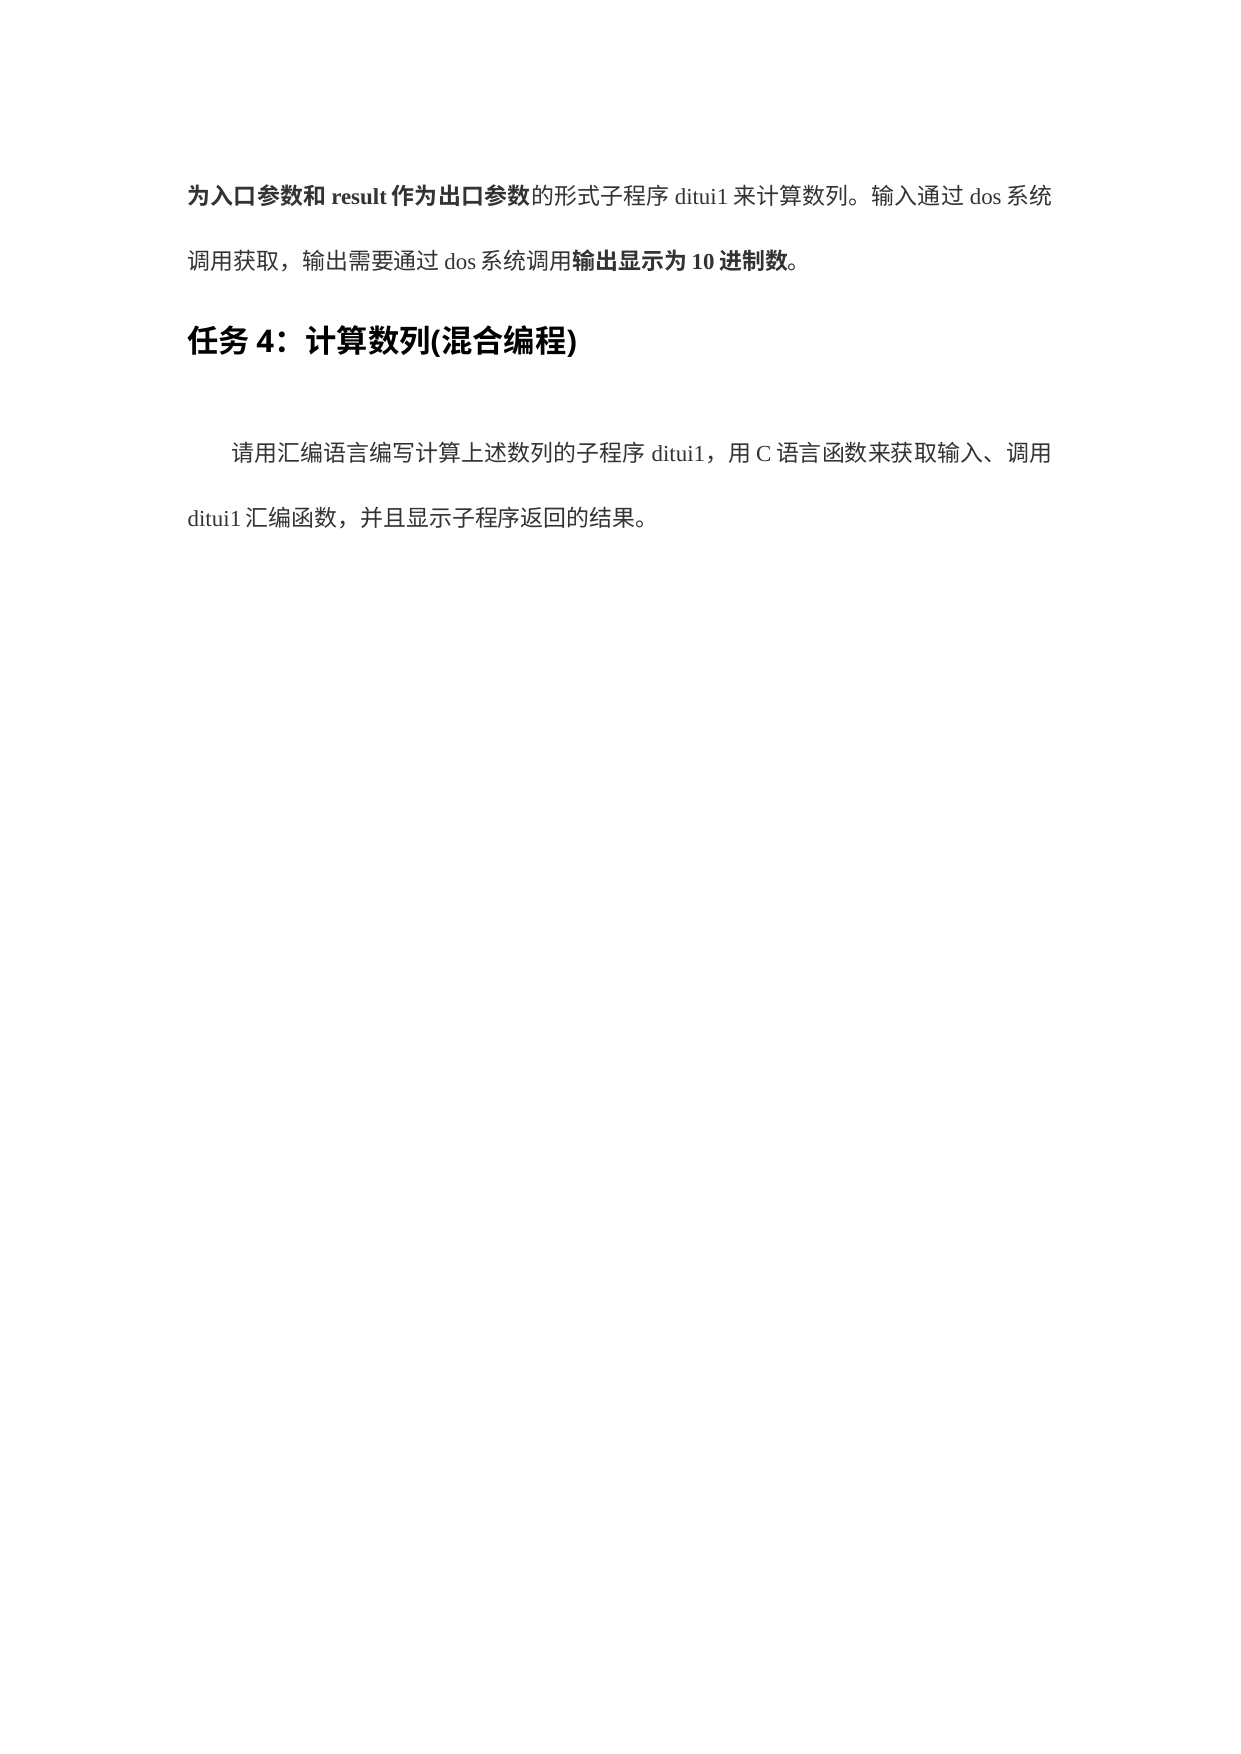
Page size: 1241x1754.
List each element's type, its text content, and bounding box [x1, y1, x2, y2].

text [187, 162, 1053, 292]
text 请用汇编语言编写计算上述数列的子程序ditui1，用C语言函数来获取输入、调用ditui1汇编函数，并且显示子程序返回的结果。 [187, 419, 1053, 549]
subtitle 任务4：计算数列(混合编程) [187, 307, 1053, 372]
